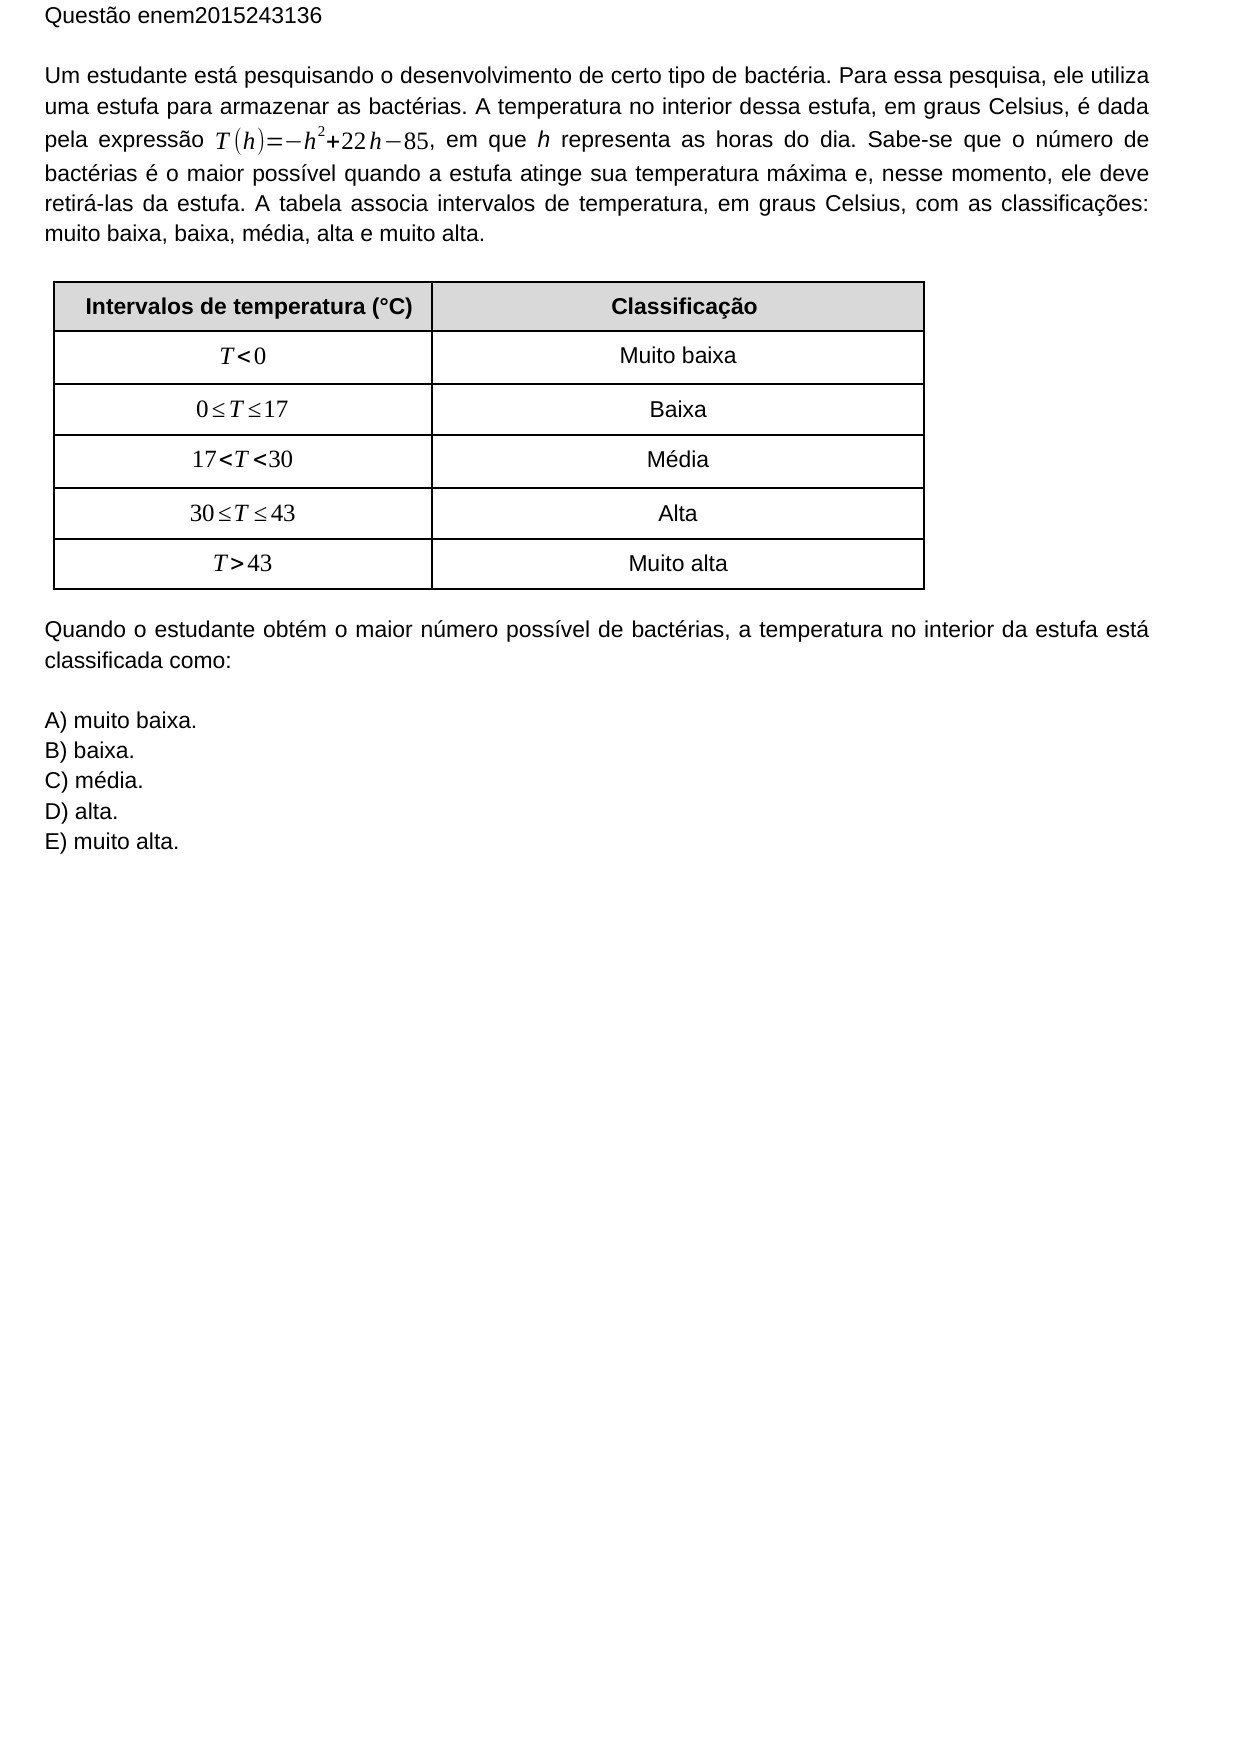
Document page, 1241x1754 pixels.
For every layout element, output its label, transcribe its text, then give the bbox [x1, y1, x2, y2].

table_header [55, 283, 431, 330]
text B) baixa. [44, 737, 1151, 764]
text E) muito alta. [44, 828, 1151, 854]
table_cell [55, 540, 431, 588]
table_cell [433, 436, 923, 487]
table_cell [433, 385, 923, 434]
text C) média. [44, 767, 1151, 794]
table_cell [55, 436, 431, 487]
text D) alta. [44, 798, 1151, 824]
text Questão enem2015243136 [44, 2, 1151, 28]
text Quando o estudante obtém o maior número possível de bactérias, a temperatura no interior da estufa está classificada como: [44, 616, 1151, 673]
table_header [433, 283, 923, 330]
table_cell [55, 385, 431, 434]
text Um estudante está pesquisando o desenvolvimento de certo tipo de bactéria. Para essa pesquisa, ele utiliza uma estufa para armazenar as bactérias. A temperatura no interior dessa estufa, em graus Celsius, é dada pela expressão , em que h representa as horas do dia. Sabe-se que o número de bactérias é o maior possível quando a estufa atinge sua temperatura máxima e, nesse momento, ele deve retirá-las da estufa. A tabela associa intervalos de temperatura, em graus Celsius, com as classificações: muito baixa, baixa, média, alta e muito alta. [44, 62, 1151, 246]
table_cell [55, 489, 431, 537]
text A) muito baixa. [44, 707, 1151, 733]
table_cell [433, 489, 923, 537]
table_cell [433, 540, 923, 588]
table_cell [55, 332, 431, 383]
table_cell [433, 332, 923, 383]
